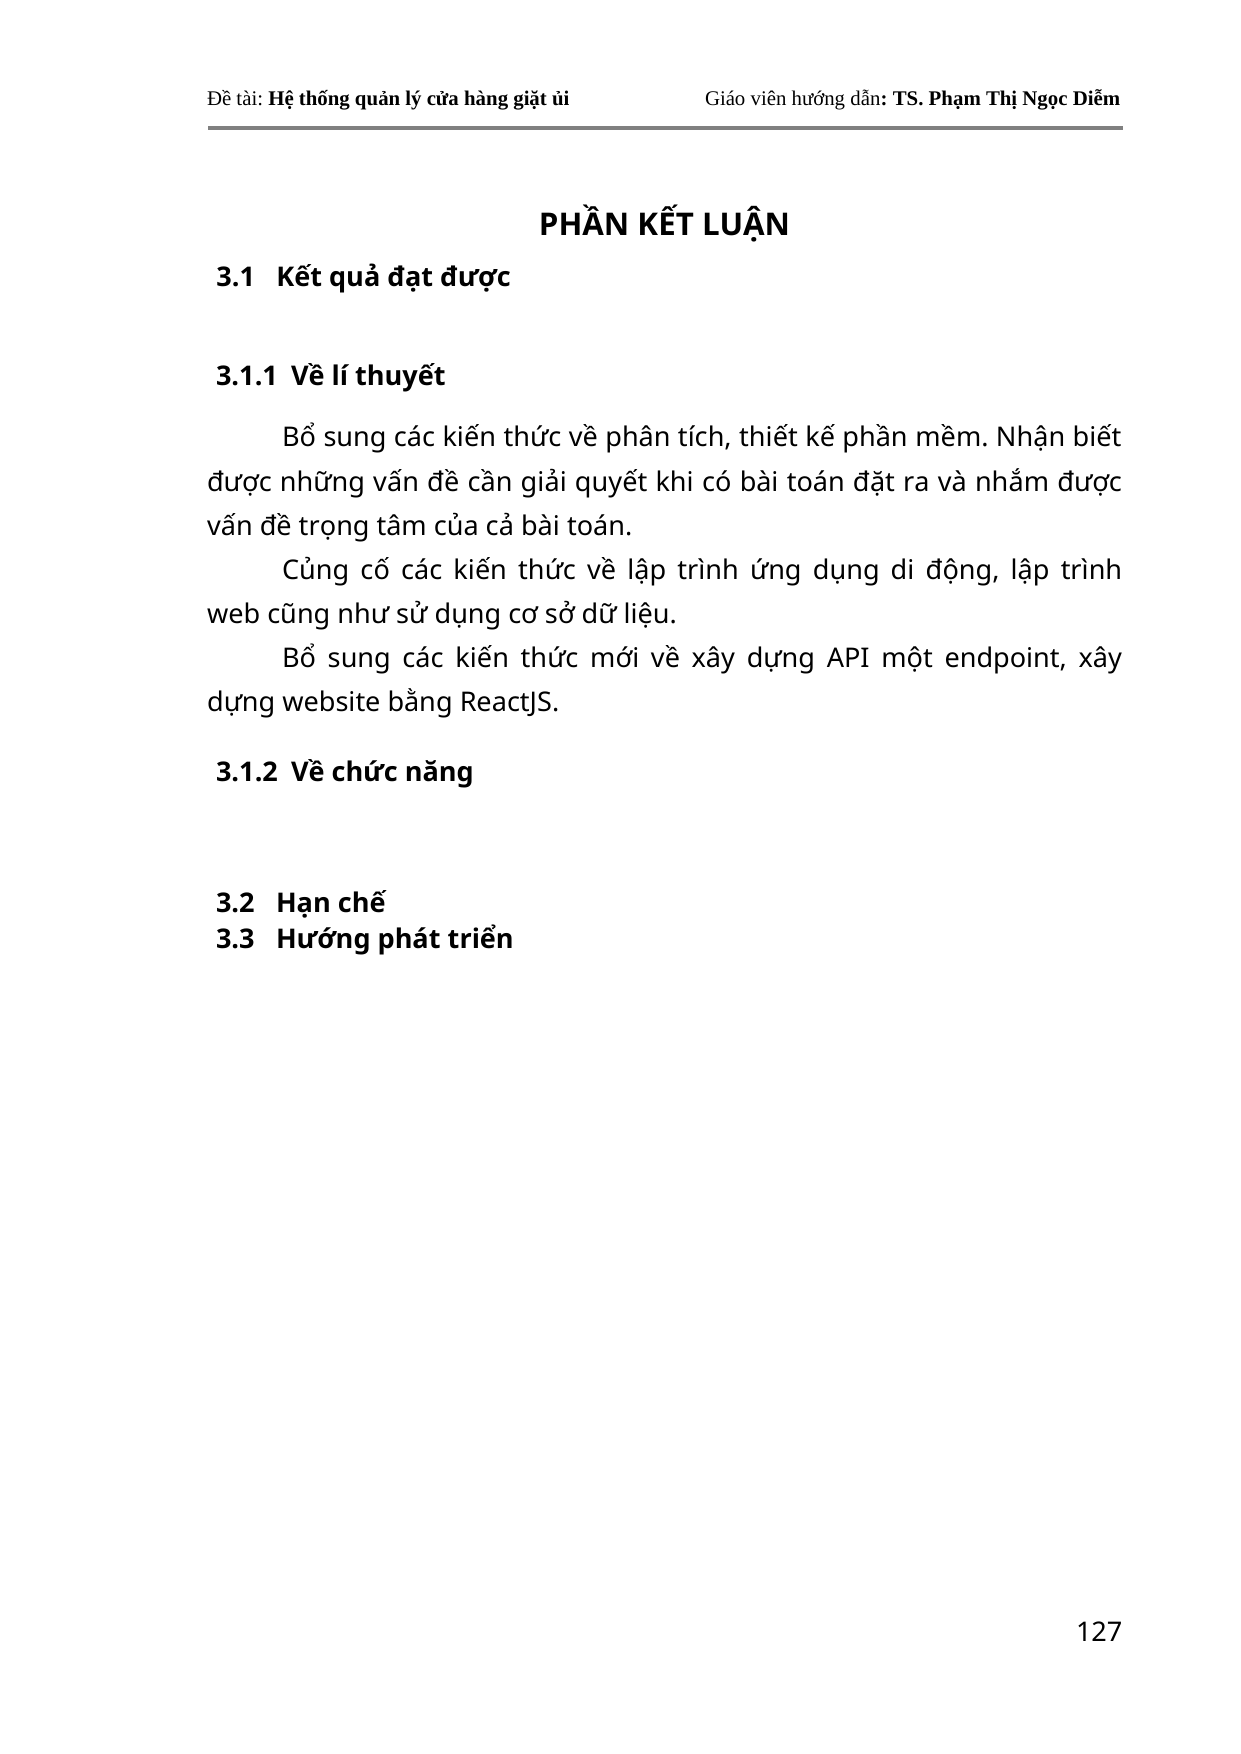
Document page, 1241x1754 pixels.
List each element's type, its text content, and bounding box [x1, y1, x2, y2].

subtitle Hướng phát triển [216, 920, 1122, 957]
subtitle Hạn chế [216, 883, 1122, 920]
list KẾT [207, 202, 1122, 245]
